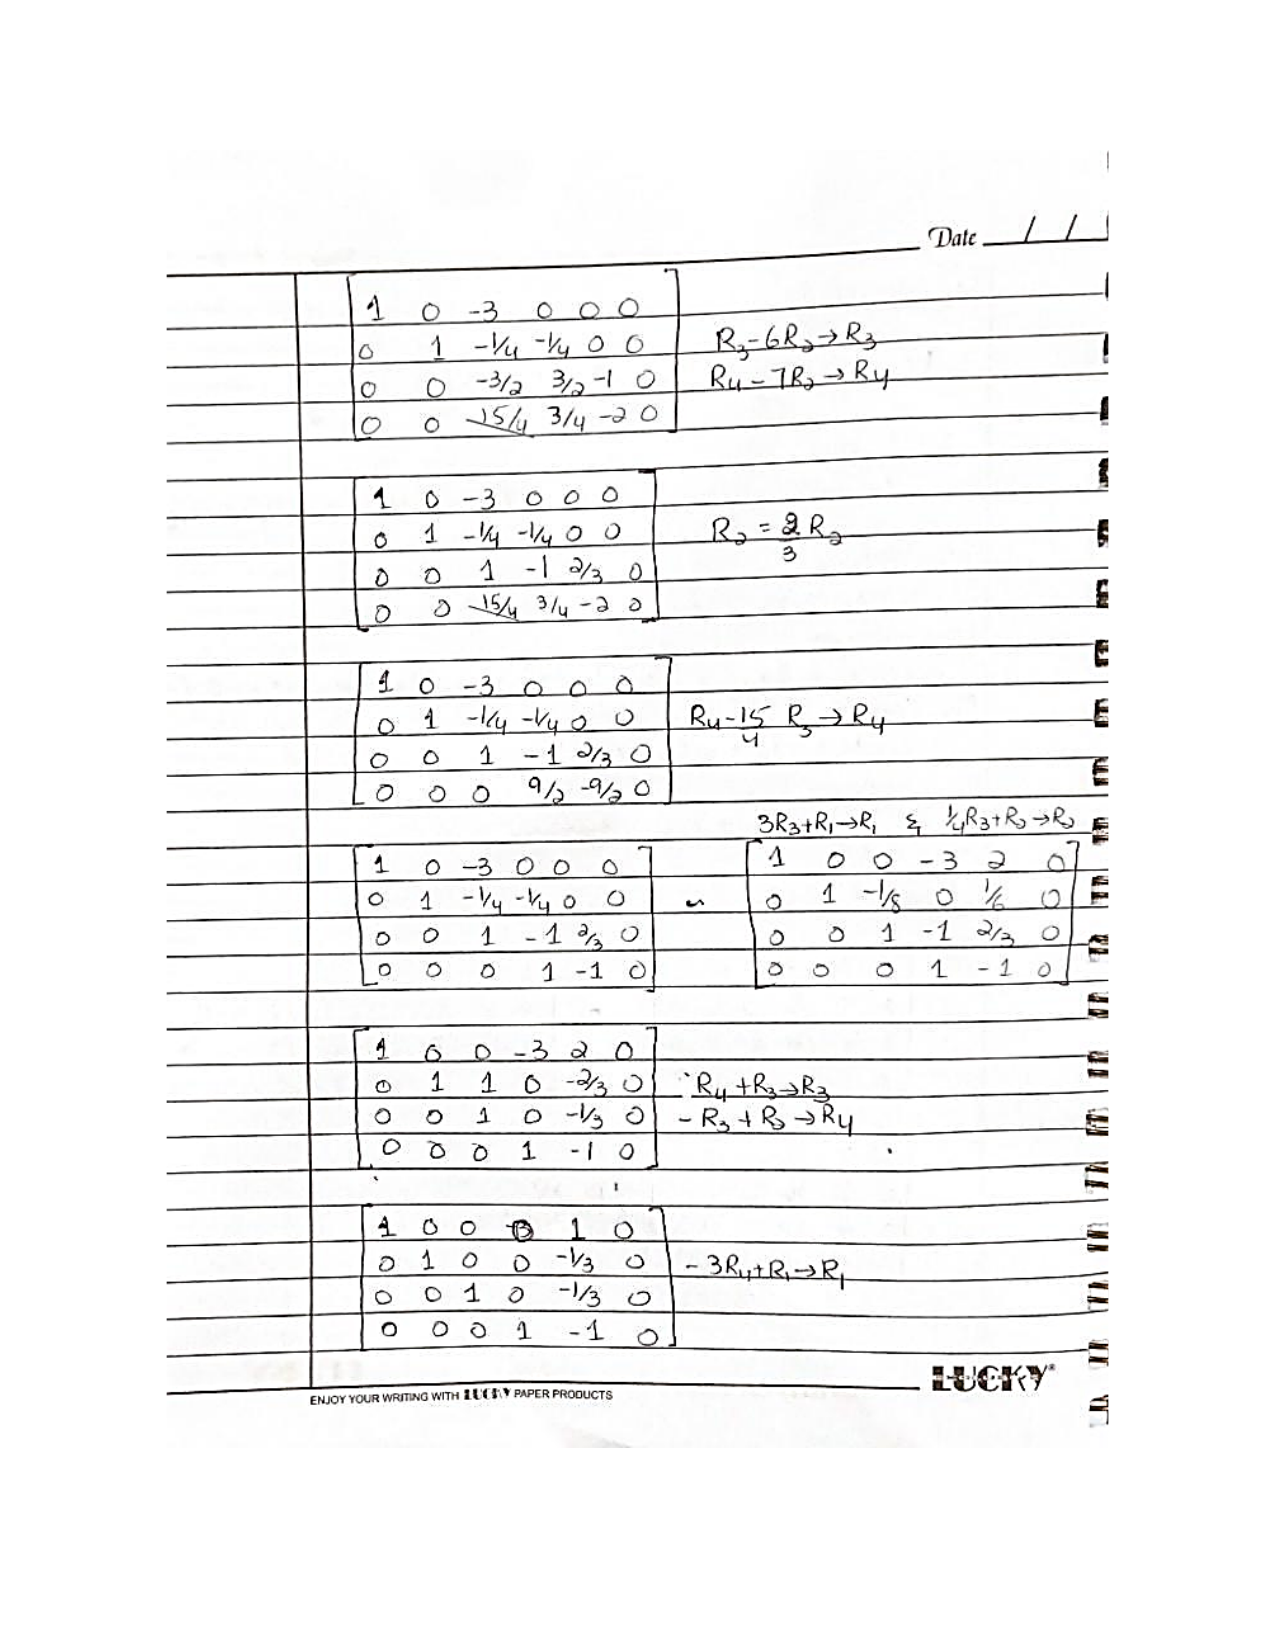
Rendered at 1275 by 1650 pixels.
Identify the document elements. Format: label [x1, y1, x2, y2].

picture [166, 150, 1109, 1448]
